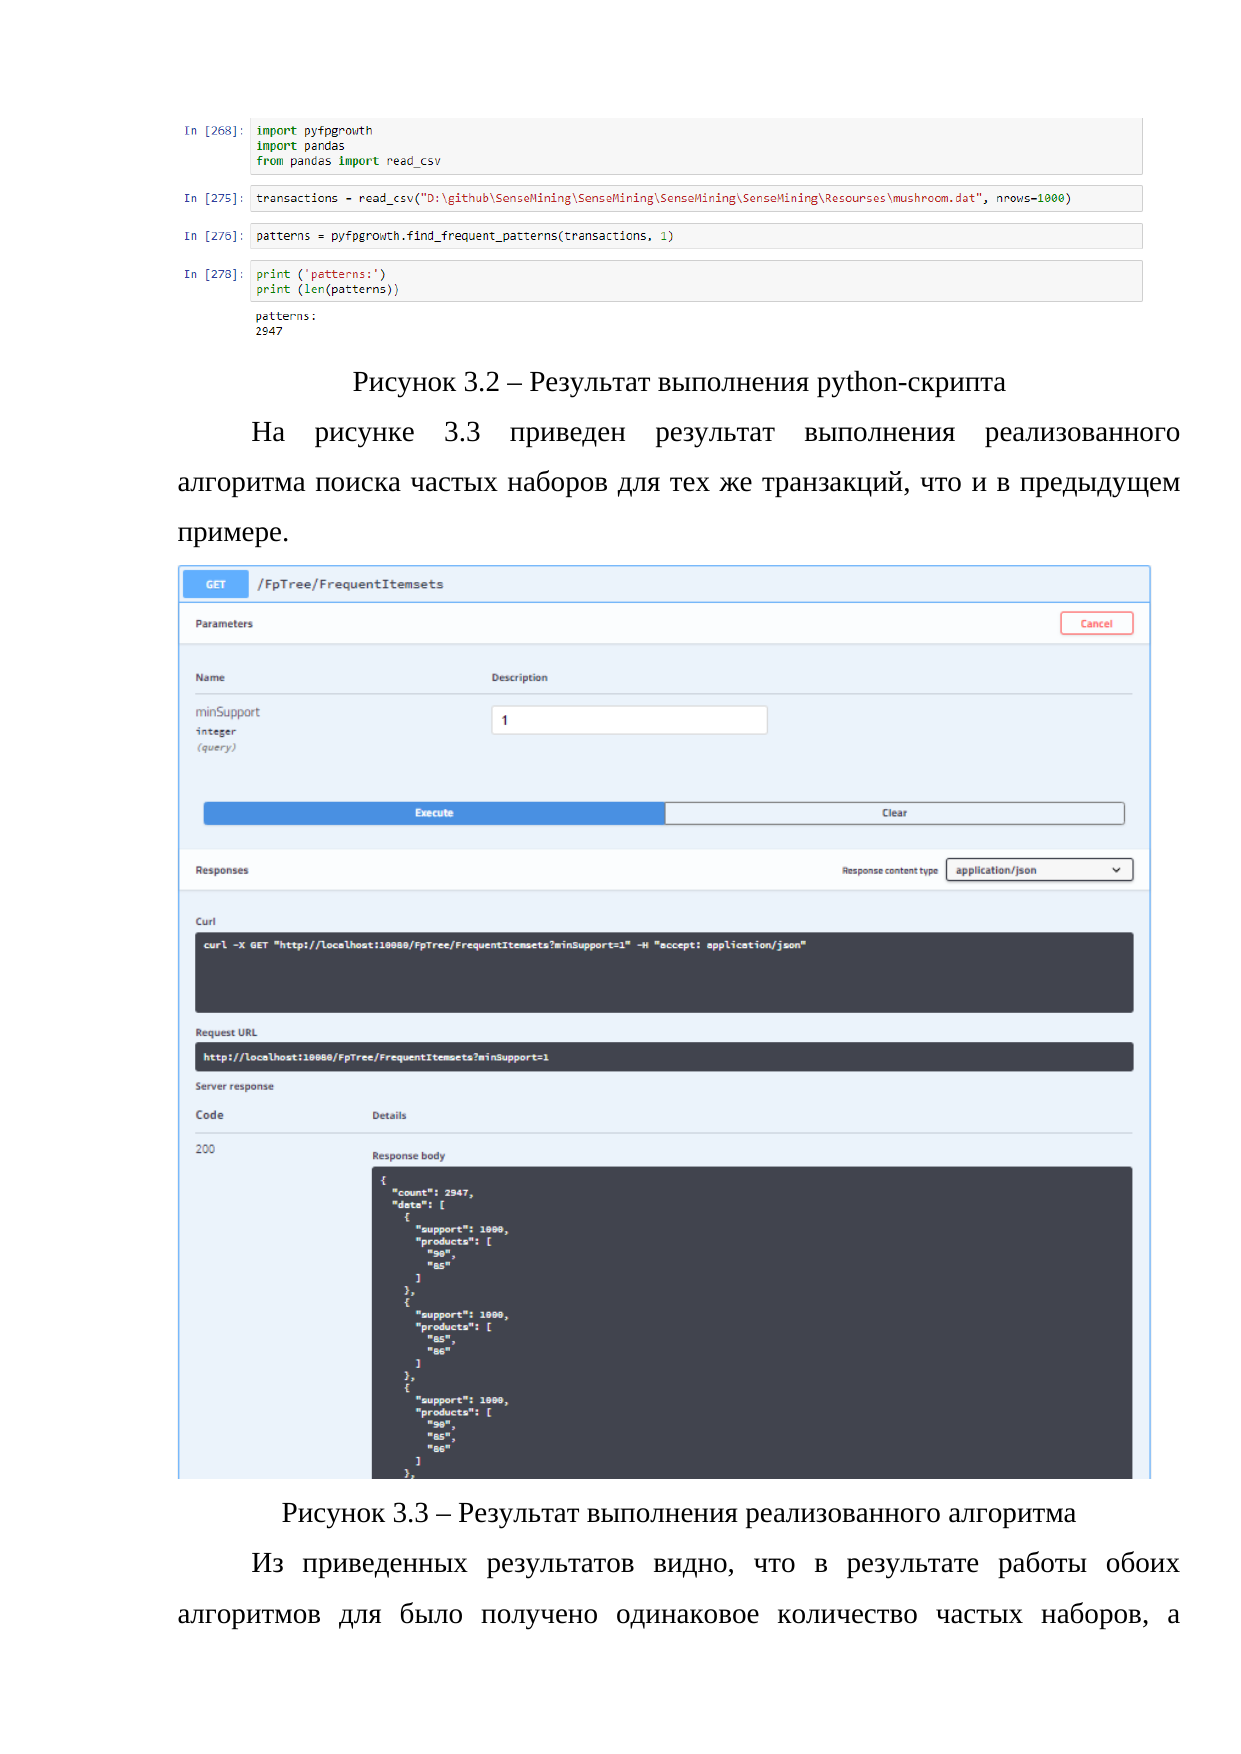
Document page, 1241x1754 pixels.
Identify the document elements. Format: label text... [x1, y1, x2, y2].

text Рисунок 3.3 – Результат выполнения реализованного алгоритма [177, 1495, 1181, 1529]
text На рисунке 3.3 приведен результат выполнения реализованного алгоритма поиска частых наборов для тех же транзакций, что и в предыдущем примере. [177, 414, 1181, 548]
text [177, 1546, 1181, 1629]
picture [177, 565, 1152, 1479]
text Рисунок 3.2 – Результат выполнения python-скрипта [177, 364, 1181, 397]
picture [177, 118, 1152, 347]
